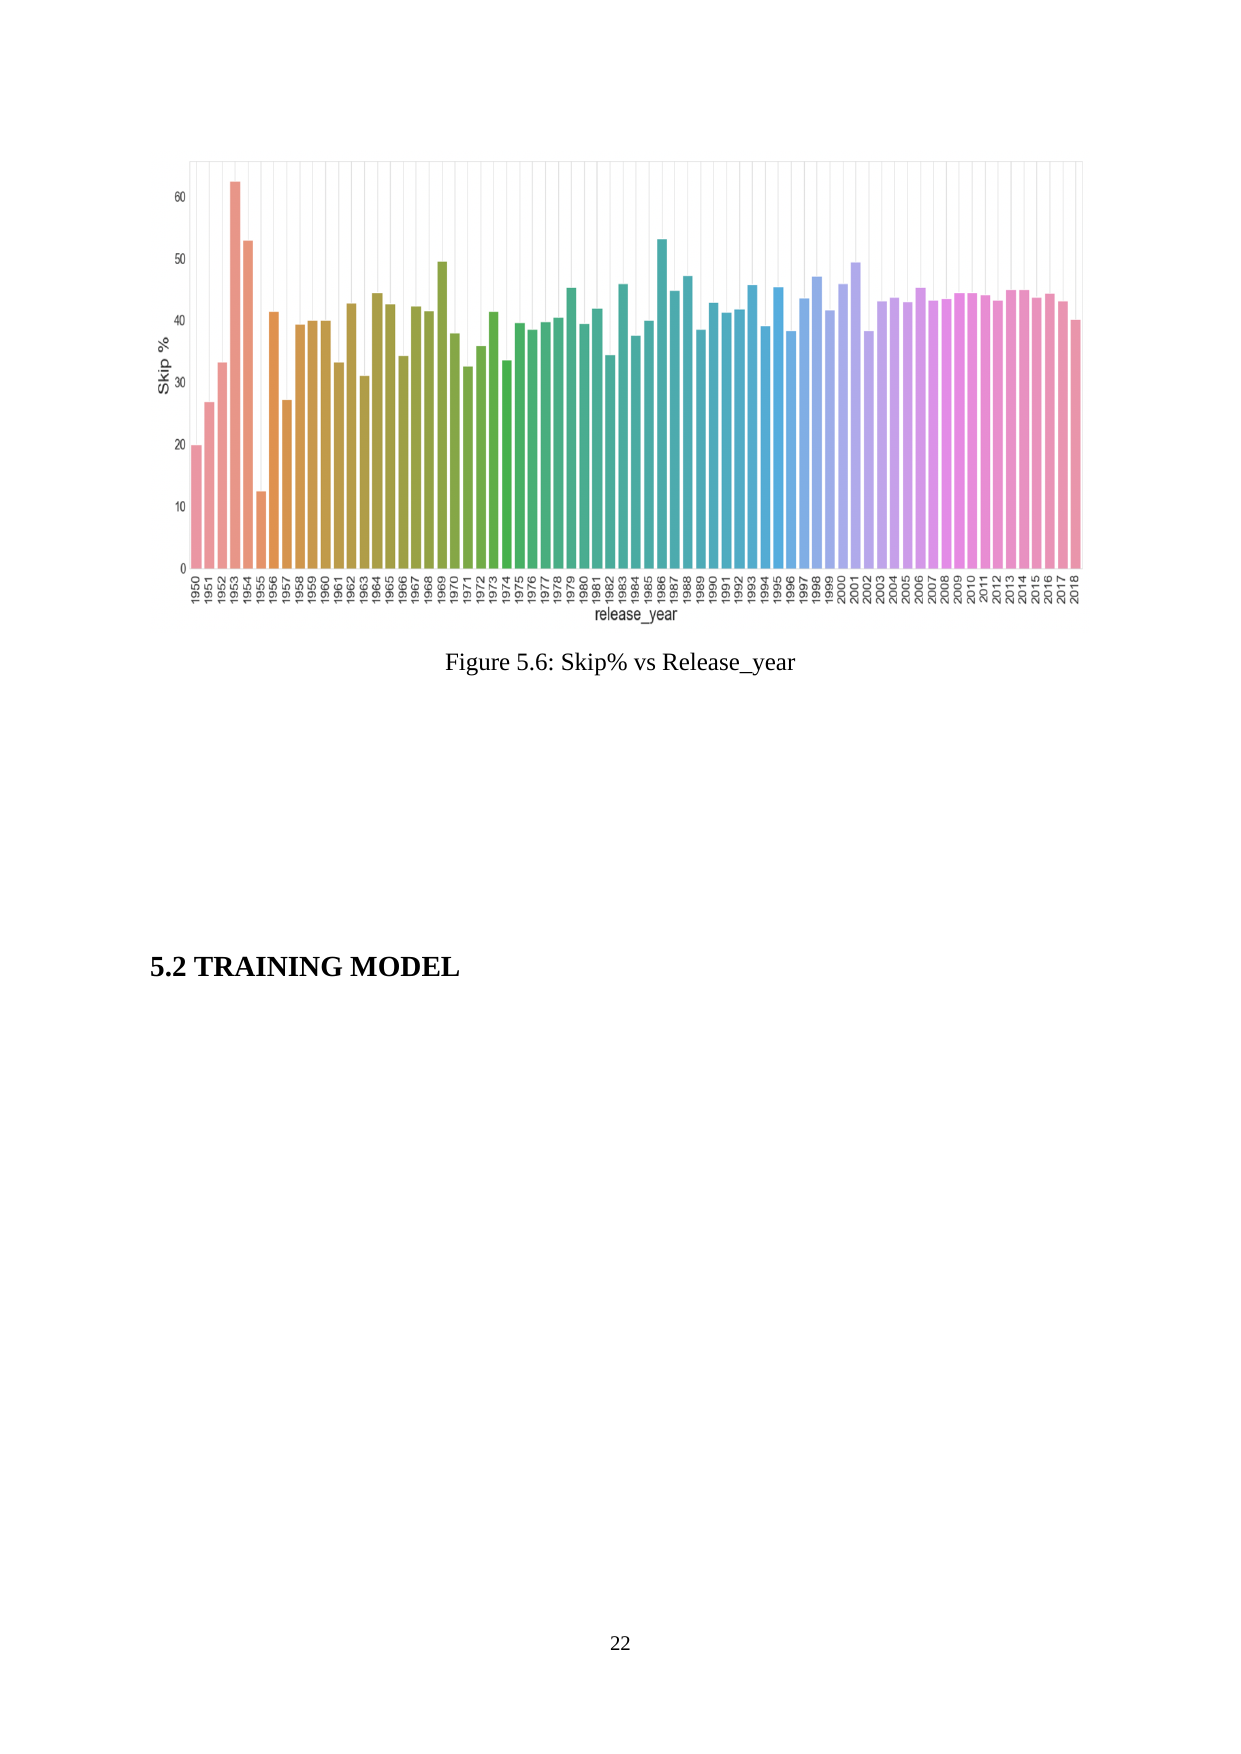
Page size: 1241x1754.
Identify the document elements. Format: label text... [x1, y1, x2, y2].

text 5.2 TRAINING MODEL [150, 949, 1090, 982]
picture [150, 150, 1091, 633]
text Figure 5.6: Skip% vs Release_year [150, 647, 1090, 676]
